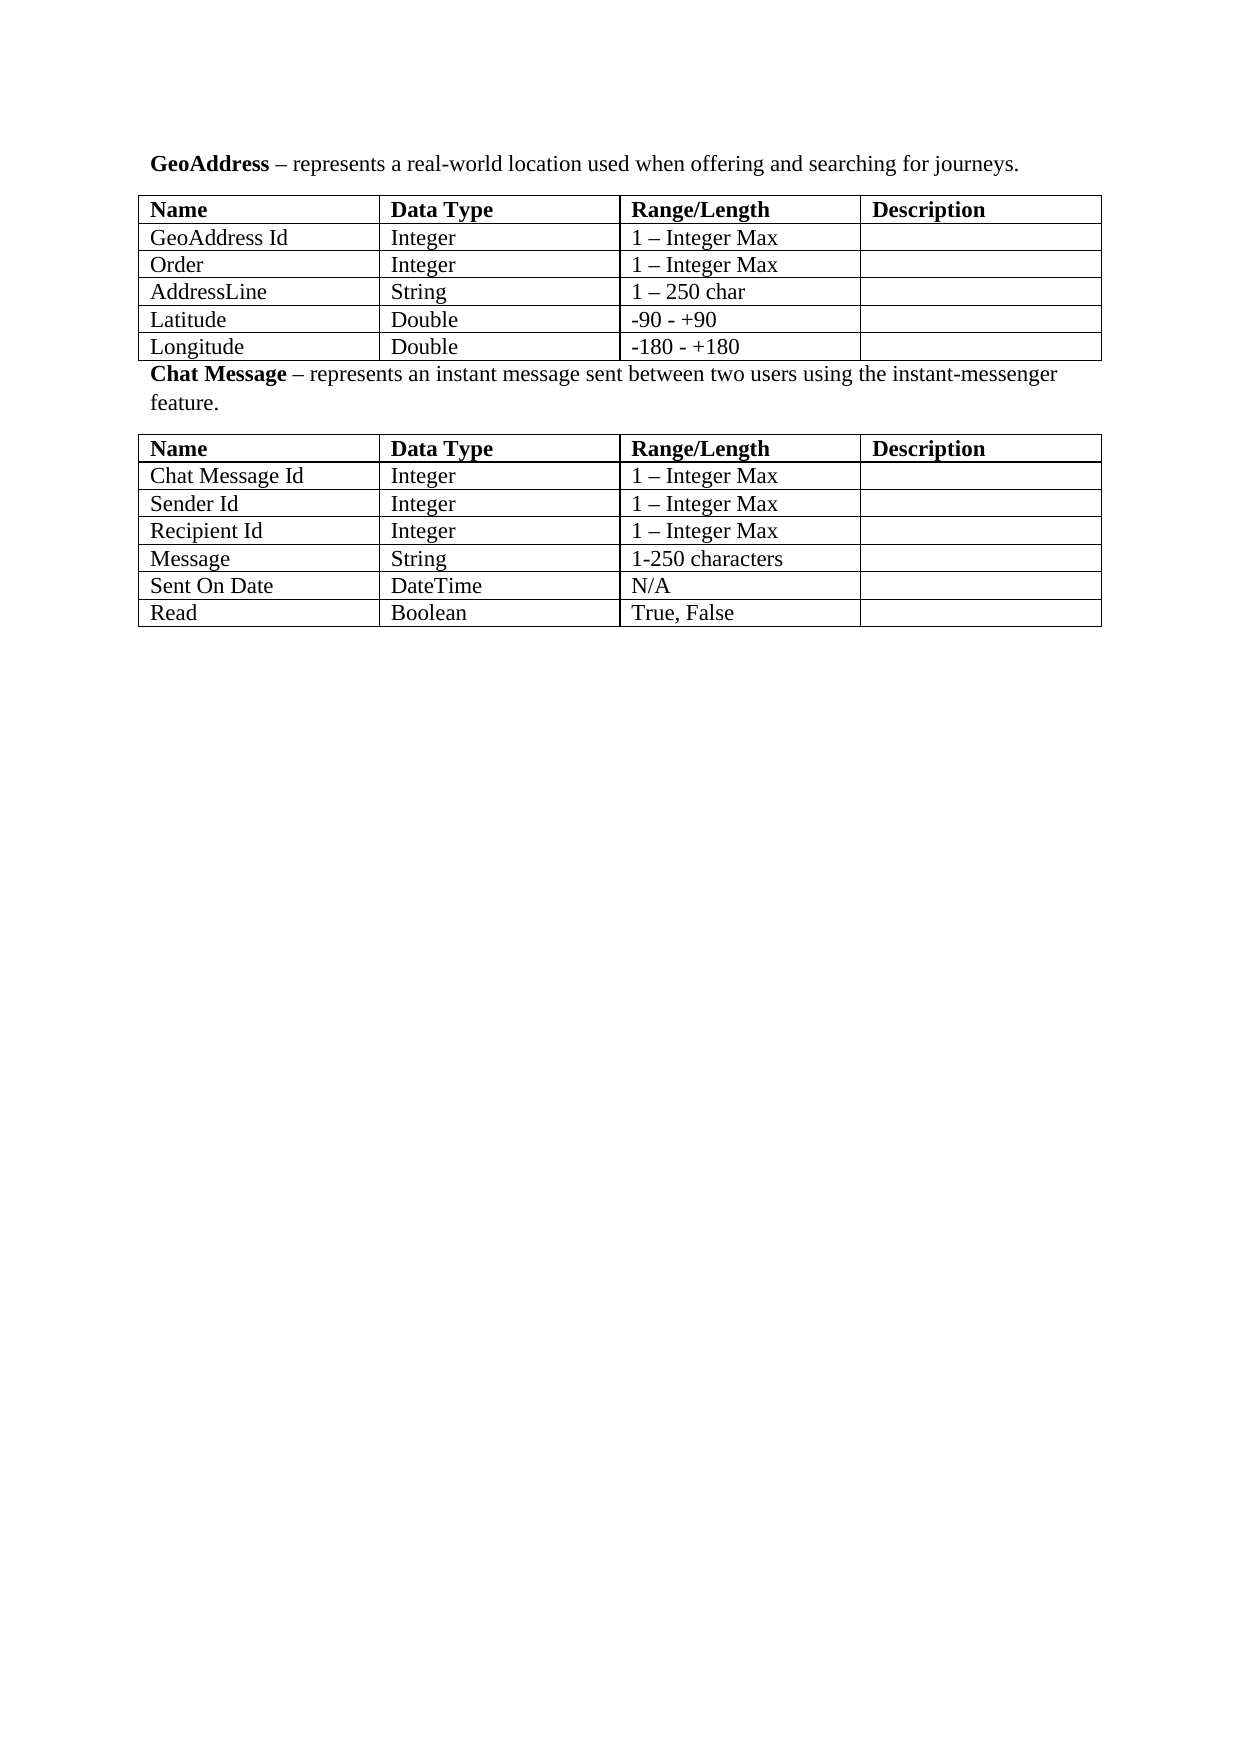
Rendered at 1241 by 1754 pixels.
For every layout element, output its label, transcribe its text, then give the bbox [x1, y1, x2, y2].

table_header Range/Length [621, 435, 860, 461]
table_cell 1 – Integer Max [621, 517, 860, 544]
table_header Range/Length [621, 196, 860, 222]
table_cell Chat Message Id [139, 463, 379, 489]
table_cell -180 - +180 [621, 333, 860, 359]
table_cell 1 – 250 char [621, 278, 860, 305]
table_cell 1 – Integer Max [621, 224, 860, 250]
table_cell Integer [380, 251, 619, 277]
table_cell [861, 333, 1101, 359]
table_header Name [139, 196, 379, 222]
table_cell String [380, 545, 619, 571]
table_cell Sender Id [139, 490, 379, 516]
table_cell Read [139, 600, 379, 626]
text Chat Message – represents an instant message sent between two users using the instant-messenger feature. [150, 361, 1090, 415]
table_cell 1 – Integer Max [621, 463, 860, 489]
table_cell Latitude [139, 306, 379, 332]
table_cell Boolean [380, 600, 619, 626]
table_cell 1-250 characters [621, 545, 860, 571]
table_cell Integer [380, 490, 619, 516]
table_cell Order [139, 251, 379, 277]
table_cell Integer [380, 517, 619, 544]
table_cell Sent On Date [139, 572, 379, 598]
table_cell 1 – Integer Max [621, 490, 860, 516]
table_cell Double [380, 333, 619, 359]
table_header Data Type [380, 196, 619, 222]
table_cell Longitude [139, 333, 379, 359]
text GeoAddress – represents a real-world location used when offering and searching for journeys. [150, 150, 1090, 176]
table_header Data Type [380, 435, 619, 461]
table_cell Integer [380, 463, 619, 489]
table_cell -90 - +90 [621, 306, 860, 332]
table_cell Recipient Id [139, 517, 379, 544]
table_cell GeoAddress Id [139, 224, 379, 250]
table_cell Integer [380, 224, 619, 250]
table_cell Message [139, 545, 379, 571]
table_cell [861, 600, 1101, 626]
table_cell DateTime [380, 572, 619, 598]
table_cell [861, 224, 1101, 250]
table_cell [861, 490, 1101, 516]
table_cell N/A [621, 572, 860, 598]
table_cell [861, 517, 1101, 544]
table_header Description [861, 196, 1101, 222]
table_cell True, False [621, 600, 860, 626]
table_cell AddressLine [139, 278, 379, 305]
table_cell String [380, 278, 619, 305]
table_cell [861, 278, 1101, 305]
table_cell [861, 306, 1101, 332]
table_header Name [139, 435, 379, 461]
table_cell Double [380, 306, 619, 332]
table_cell [861, 251, 1101, 277]
table_cell [861, 572, 1101, 598]
table_cell [861, 545, 1101, 571]
table_cell [861, 463, 1101, 489]
table_header Description [861, 435, 1101, 461]
table_cell 1 – Integer Max [621, 251, 860, 277]
